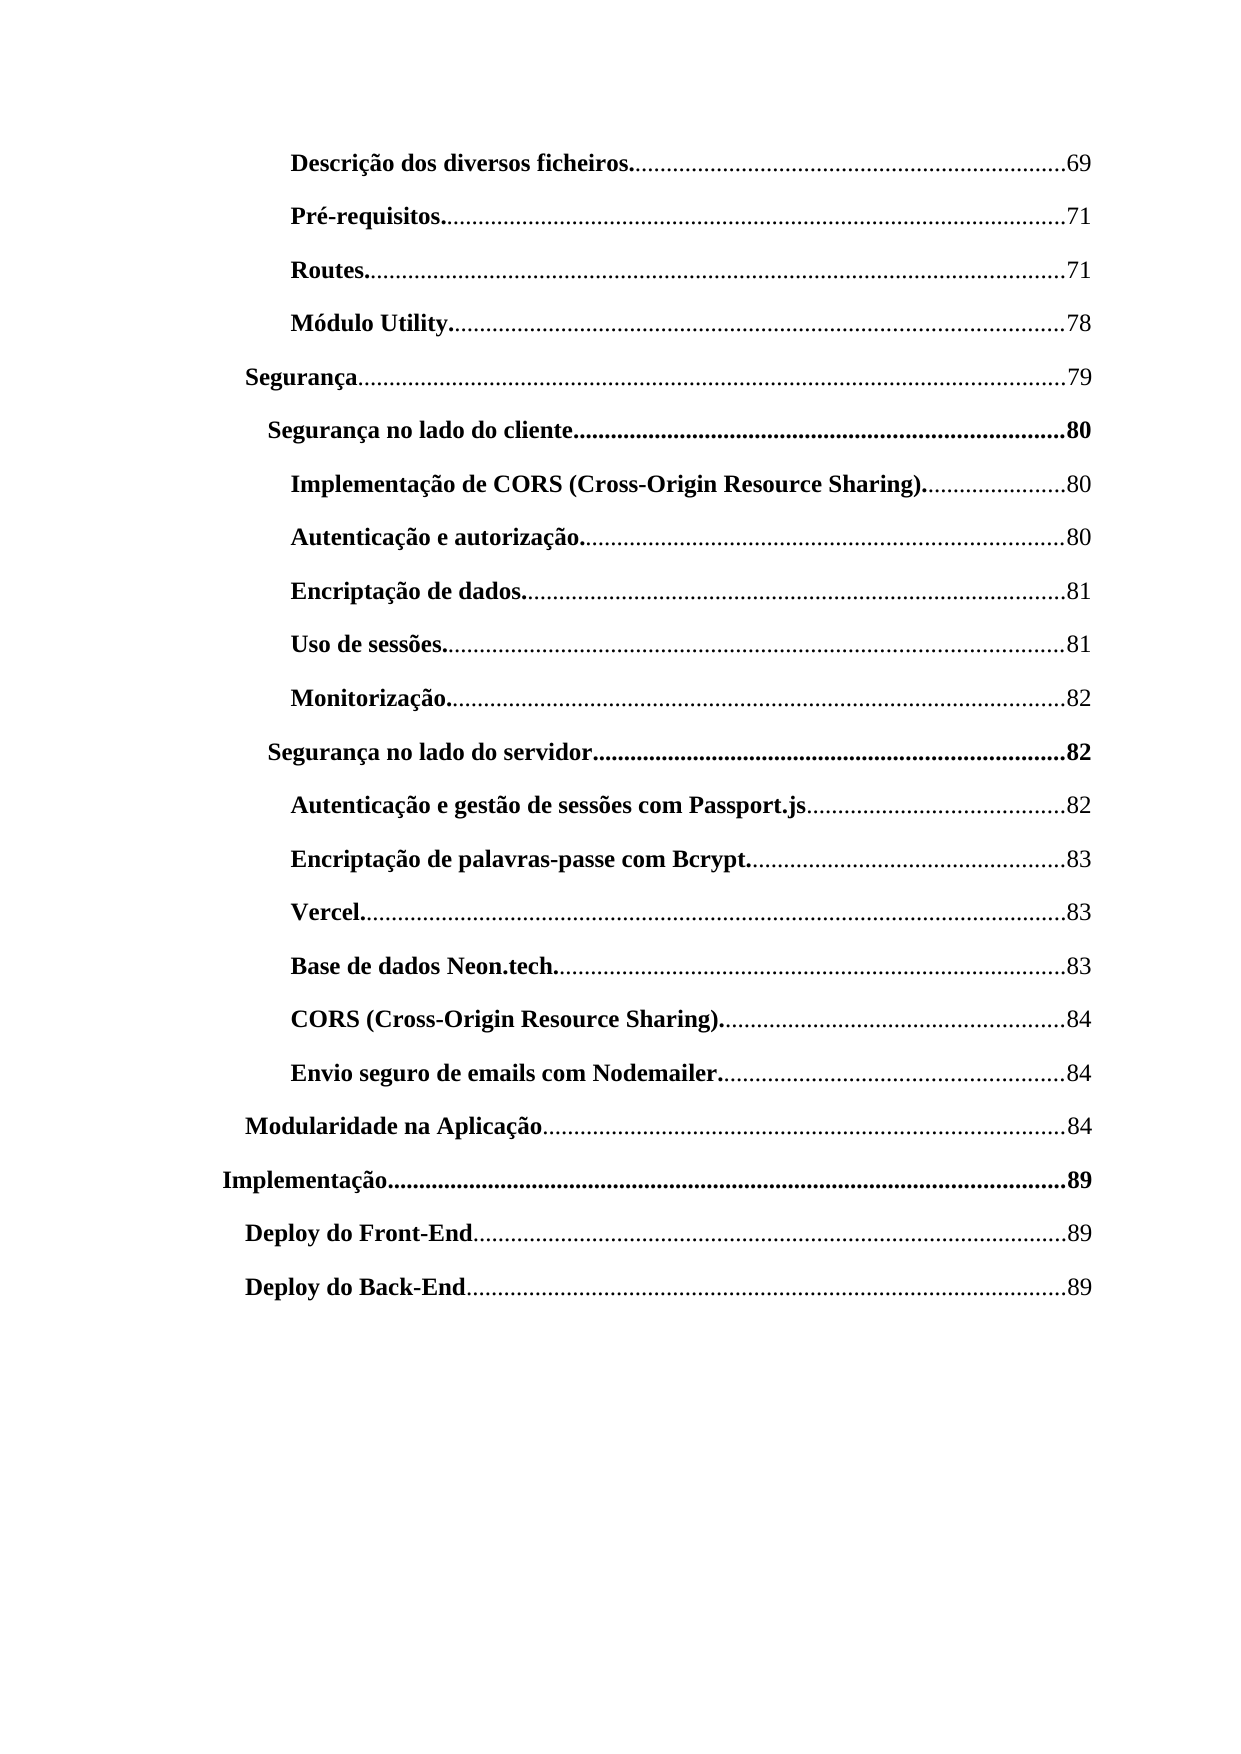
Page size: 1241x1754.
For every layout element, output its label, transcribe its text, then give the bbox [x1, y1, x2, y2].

text Uso de sessões. 81 [216, 629, 1092, 658]
text Segurança no lado do servidor. 82 [193, 737, 1092, 765]
text Autenticação e autorização. 80 [216, 522, 1092, 551]
text Segurança 79 [171, 362, 1092, 391]
text Envio seguro de emails com Nodemailer. 84 [216, 1058, 1092, 1087]
text Pré-requisitos. 71 [216, 201, 1092, 230]
text Encriptação de dados. 81 [216, 576, 1092, 605]
text Segurança no lado do cliente. 80 [193, 415, 1092, 444]
text Módulo Utility. 78 [216, 308, 1092, 337]
text Base de dados Neon.tech. 83 [216, 951, 1092, 979]
text Deploy do Back-End 89 [171, 1272, 1092, 1301]
text Monitorização. 82 [216, 683, 1092, 712]
text Modularidade na Aplicação 84 [171, 1111, 1092, 1140]
text Autenticação e gestão de sessões com Passport.js 82 [216, 790, 1092, 819]
text Implementação de CORS (Cross-Origin Resource Sharing). 80 [216, 469, 1092, 498]
text Encriptação de palavras-passe com Bcrypt. 83 [216, 844, 1092, 872]
text Vercel. 83 [216, 897, 1092, 926]
text Routes. 71 [216, 255, 1092, 283]
text Descrição dos diversos ficheiros. 69 [216, 148, 1092, 176]
text Implementação 89 [148, 1165, 1092, 1194]
text Deploy do Front-End 89 [171, 1218, 1092, 1247]
text CORS (Cross-Origin Resource Sharing). 84 [216, 1004, 1092, 1033]
